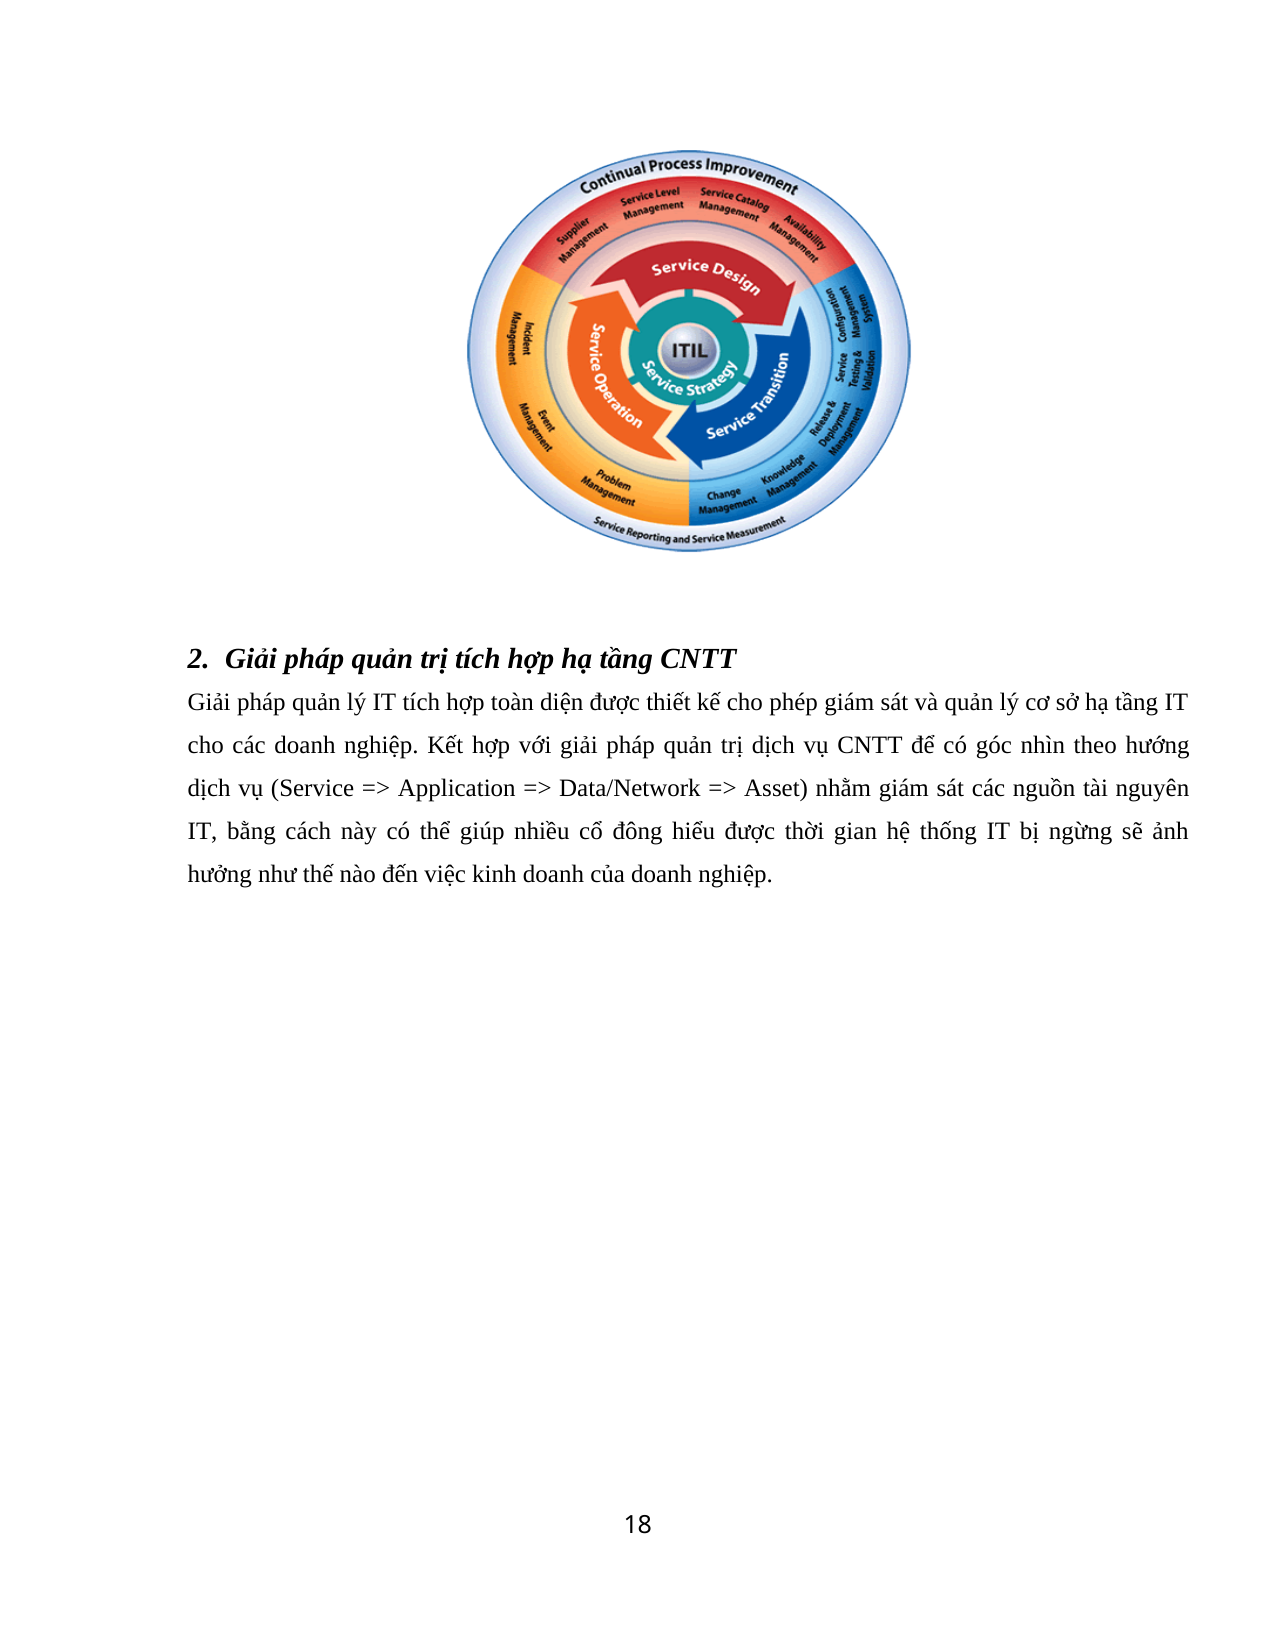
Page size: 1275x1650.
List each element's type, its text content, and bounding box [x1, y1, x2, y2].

list Giải pháp quản lý IT tích hợp toàn diện được thiết kế cho phép giám sát và quản lý cơ sở hạ tầng IT cho các doanh nghiệp. Kết hợp với giải pháp quản trị dịch vụ CNTT để có góc nhìn theo hướng dịch vụ (Service => Application => Data/Network => Asset) nhằm giám sát các nguồn tài nguyên IT, bằng cách này có thể giúp nhiều cổ đông hiểu được thời gian hệ thống IT bị ngừng sẽ ảnh hưởng như thế nào đến việc kinh doanh của doanh nghiệp. [187, 687, 1191, 888]
picture [466, 150, 912, 553]
subtitle Giải pháp quản trị tích hợp hạ tầng CNTT [187, 641, 1191, 674]
